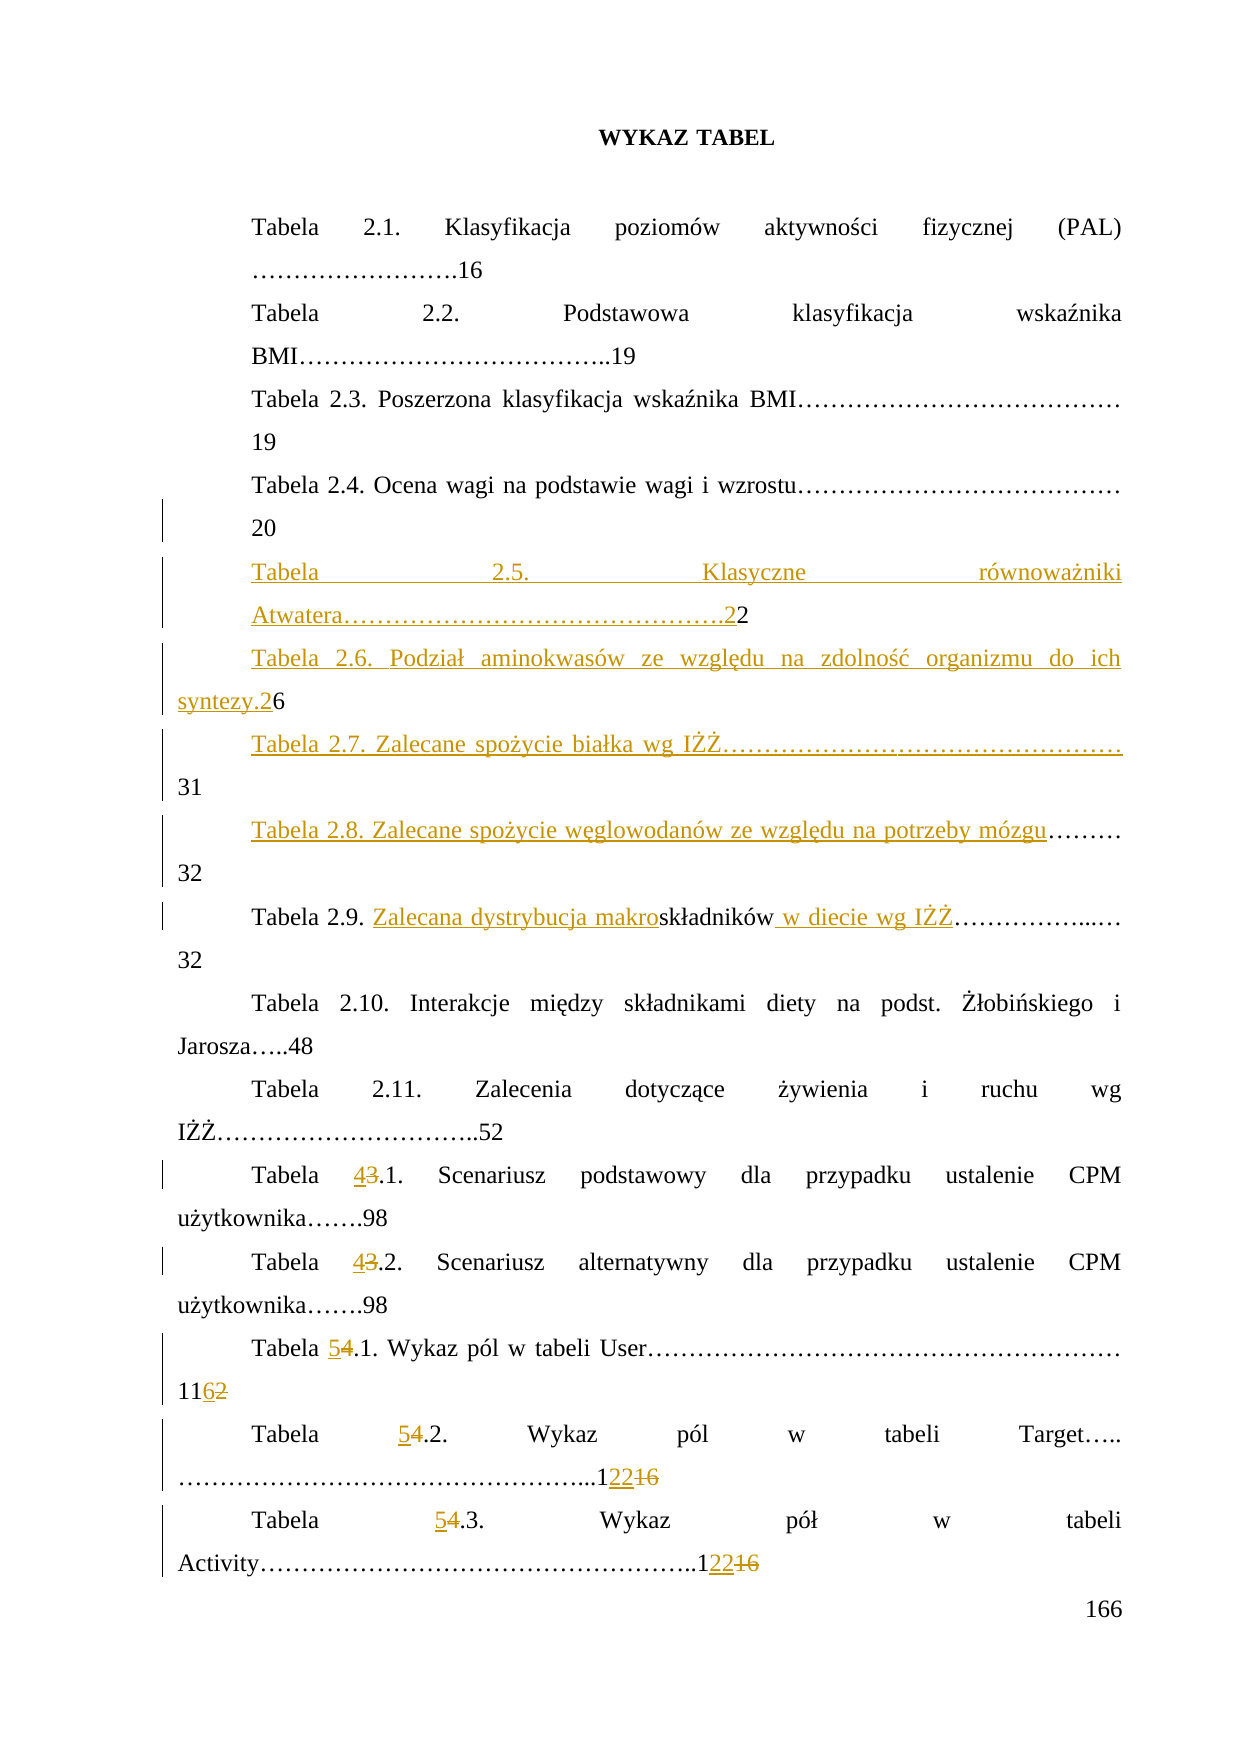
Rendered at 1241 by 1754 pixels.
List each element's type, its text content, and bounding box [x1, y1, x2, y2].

text 6 [177, 643, 1122, 715]
text Tabela .1. Scenariusz podstawowy dla przypadku ustalenie CPM użytkownika…….98 [177, 1160, 1122, 1232]
text Tabela .2. Wykaz pól w tabeli Target…..…………………………………………...1 [177, 1419, 1122, 1491]
text Tabela 2.1. Klasyfikacja poziomów aktywności fizycznej (PAL)…………………….16 [251, 212, 1122, 283]
text Tabela 2.4. Ocena wagi na podstawie wagi i wzrostu…………………………………20 [251, 470, 1122, 542]
text 2 [251, 583, 1122, 628]
text Tabela 2.2. Podstawowa klasyfikacja wskaźnika BMI………………………………..19 [251, 298, 1122, 370]
subtitle wykaz tabel [177, 118, 1122, 152]
text Tabela 2.9. składników……………...…32 [177, 902, 1122, 973]
text 2 [251, 557, 1122, 582]
text Tabela 2.3. Poszerzona klasyfikacja wskaźnika BMI…………………………………19 [251, 384, 1122, 456]
text 31 [177, 729, 1122, 801]
text Tabela .3. Wykaz pół w tabeli Activity……………………………………………..1 [177, 1505, 1122, 1577]
text Tabela .1. Wykaz pól w tabeli User…………………………………………………11 [177, 1333, 1122, 1405]
text ………32 [177, 815, 1122, 887]
text Tabela .2. Scenariusz alternatywny dla przypadku ustalenie CPM użytkownika…….98 [177, 1247, 1122, 1318]
text Tabela 2.11. Zalecenia dotyczące żywienia i ruchu wg IŻŻ…………………………..52 [177, 1074, 1122, 1146]
text Tabela 2.10. Interakcje między składnikami diety na podst. Żłobińskiego i Jarosza…..48 [177, 988, 1122, 1060]
